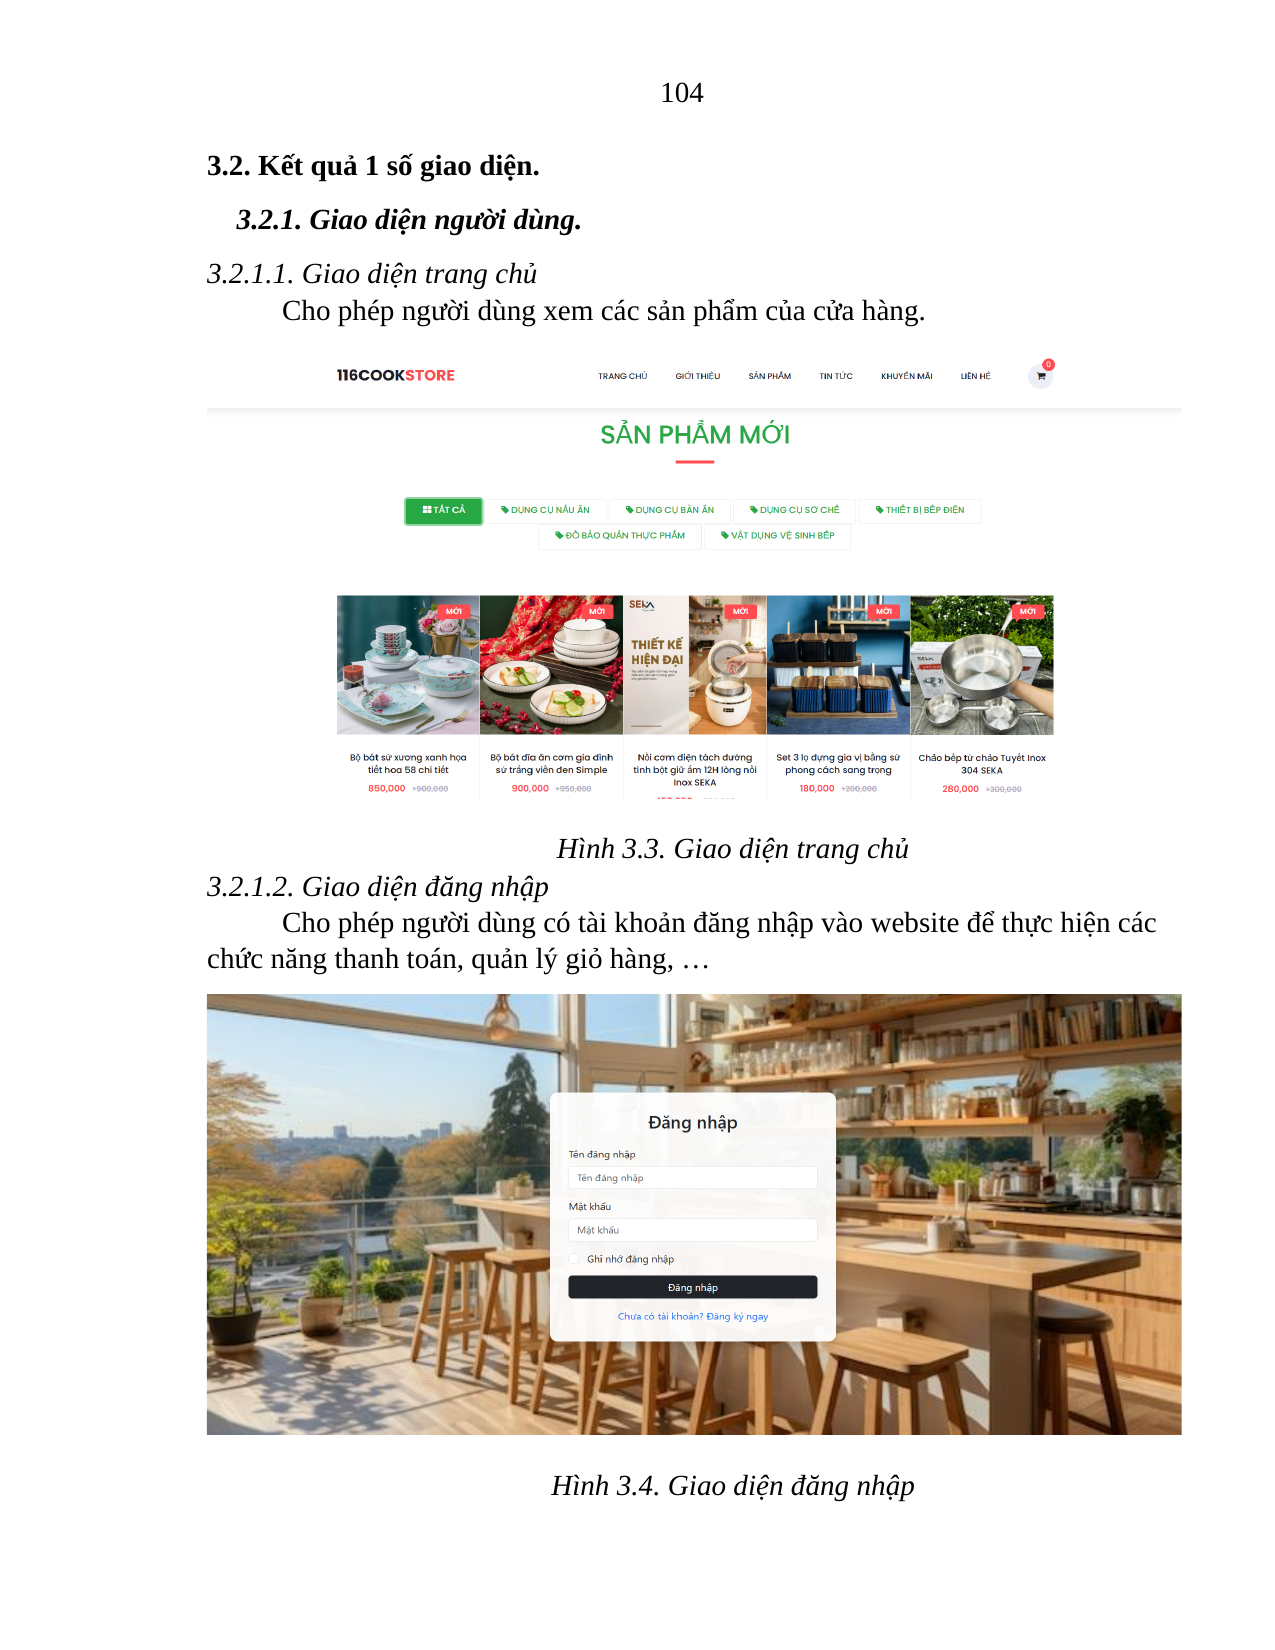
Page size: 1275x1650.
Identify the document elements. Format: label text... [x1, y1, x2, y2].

picture [206, 994, 1182, 1435]
subtitle 3.2.1. Giao diện người dùng. [236, 202, 1157, 236]
text Hình 3.4. Giao diện đăng nhập [236, 1468, 1157, 1501]
subtitle 3.2.1.2. Giao diện đăng nhập [207, 869, 1157, 903]
text Cho phép người dùng có tài khoản đăng nhập vào website để thực hiện các chức năng thanh toán, quản lý giỏ hàng, … [207, 905, 1157, 975]
text Hình 3.3. Giao diện trang chủ [236, 832, 1157, 865]
subtitle 3.2.1.1. Giao diện trang chủ [207, 257, 1157, 290]
picture [206, 345, 1182, 799]
text Cho phép người dùng xem các sản phẩm của cửa hàng. [207, 293, 1157, 326]
subtitle 3.2. Kết quả 1 số giao diện. [207, 148, 1157, 181]
